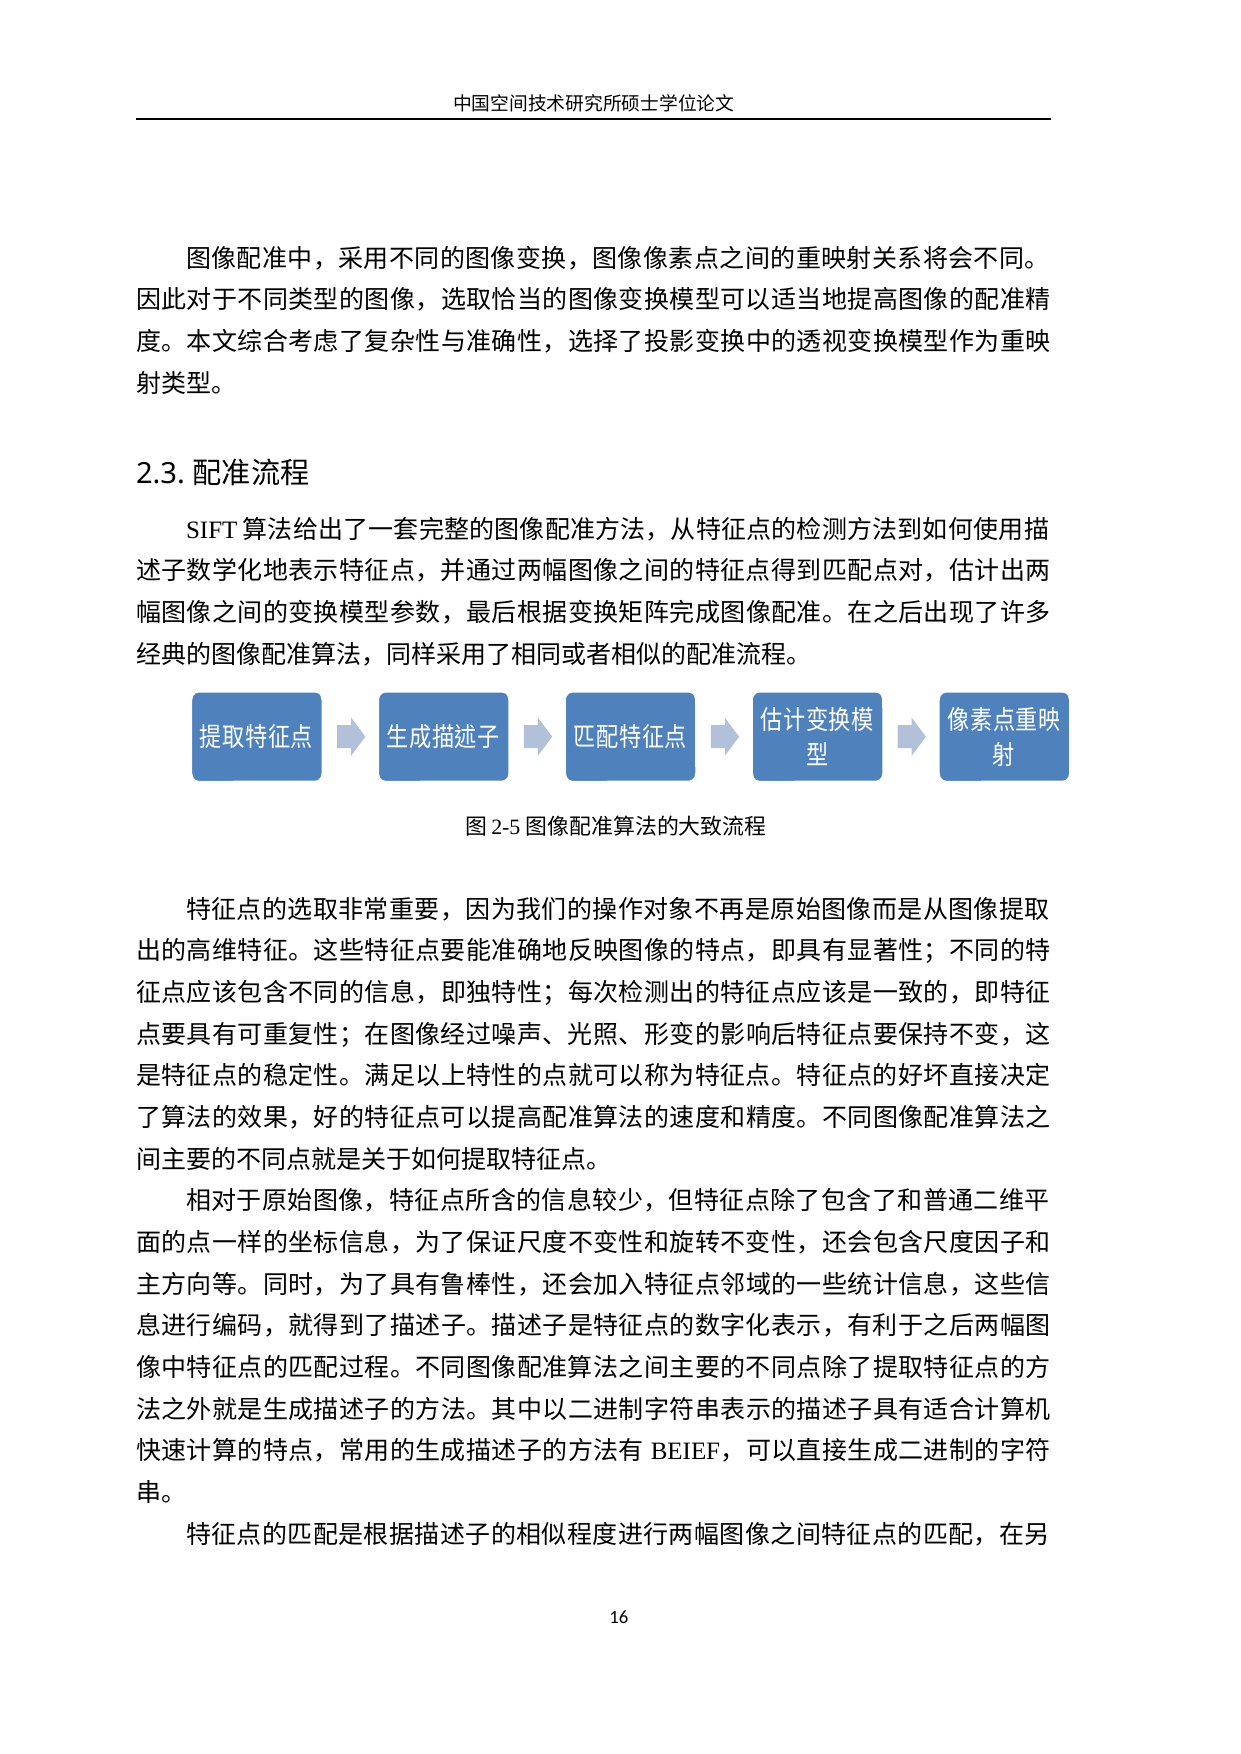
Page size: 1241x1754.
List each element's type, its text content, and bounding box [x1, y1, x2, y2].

subtitle 2.3. 配准流程 [136, 451, 1051, 492]
text 图2-5 图像配准算法的大致流程 [136, 801, 1051, 843]
text SIFT算法给出了一套完整的图像配准方法，从特征点的检测方法到如何使用描述子数学化地表示特征点，并通过两幅图像之间的特征点得到匹配点对，估计出两幅图像之间的变换模型参数，最后根据变换矩阵完成图像配准。在之后出现了许多经典的图像配准算法，同样采用了相同或者相似的配准流程。 [136, 505, 1051, 671]
text 特征点的选取非常重要，因为我们的操作对象不再是原始图像而是从图像提取出的高维特征。这些特征点要能准确地反映图像的特点，即具有显著性；不同的特征点应该包含不同的信息，即独特性；每次检测出的特征点应该是一致的，即特征点要具有可重复性；在图像经过噪声、光照、形变的影响后特征点要保持不变，这是特征点的稳定性。满足以上特性的点就可以称为特征点。特征点的好坏直接决定了算法的效果，好的特征点可以提高配准算法的速度和精度。不同图像配准算法之间主要的不同点就是关于如何提取特征点。 [136, 885, 1051, 1176]
text 图像配准中，采用不同的图像变换，图像像素点之间的重映射关系将会不同。因此对于不同类型的图像，选取恰当的图像变换模型可以适当地提高图像的配准精度。本文综合考虑了复杂性与准确性，选择了投影变换中的透视变换模型作为重映射类型。 [136, 234, 1051, 401]
text 相对于原始图像，特征点所含的信息较少，但特征点除了包含了和普通二维平面的点一样的坐标信息，为了保证尺度不变性和旋转不变性，还会包含尺度因子和主方向等。同时，为了具有鲁棒性，还会加入特征点邻域的一些统计信息，这些信息进行编码，就得到了描述子。描述子是特征点的数字化表示，有利于之后两幅图像中特征点的匹配过程。不同图像配准算法之间主要的不同点除了提取特征点的方法之外就是生成描述子的方法。其中以二进制字符串表示的描述子具有适合计算机快速计算的特点，常用的生成描述子的方法有BEIEF，可以直接生成二进制的字符串。 [136, 1176, 1051, 1510]
